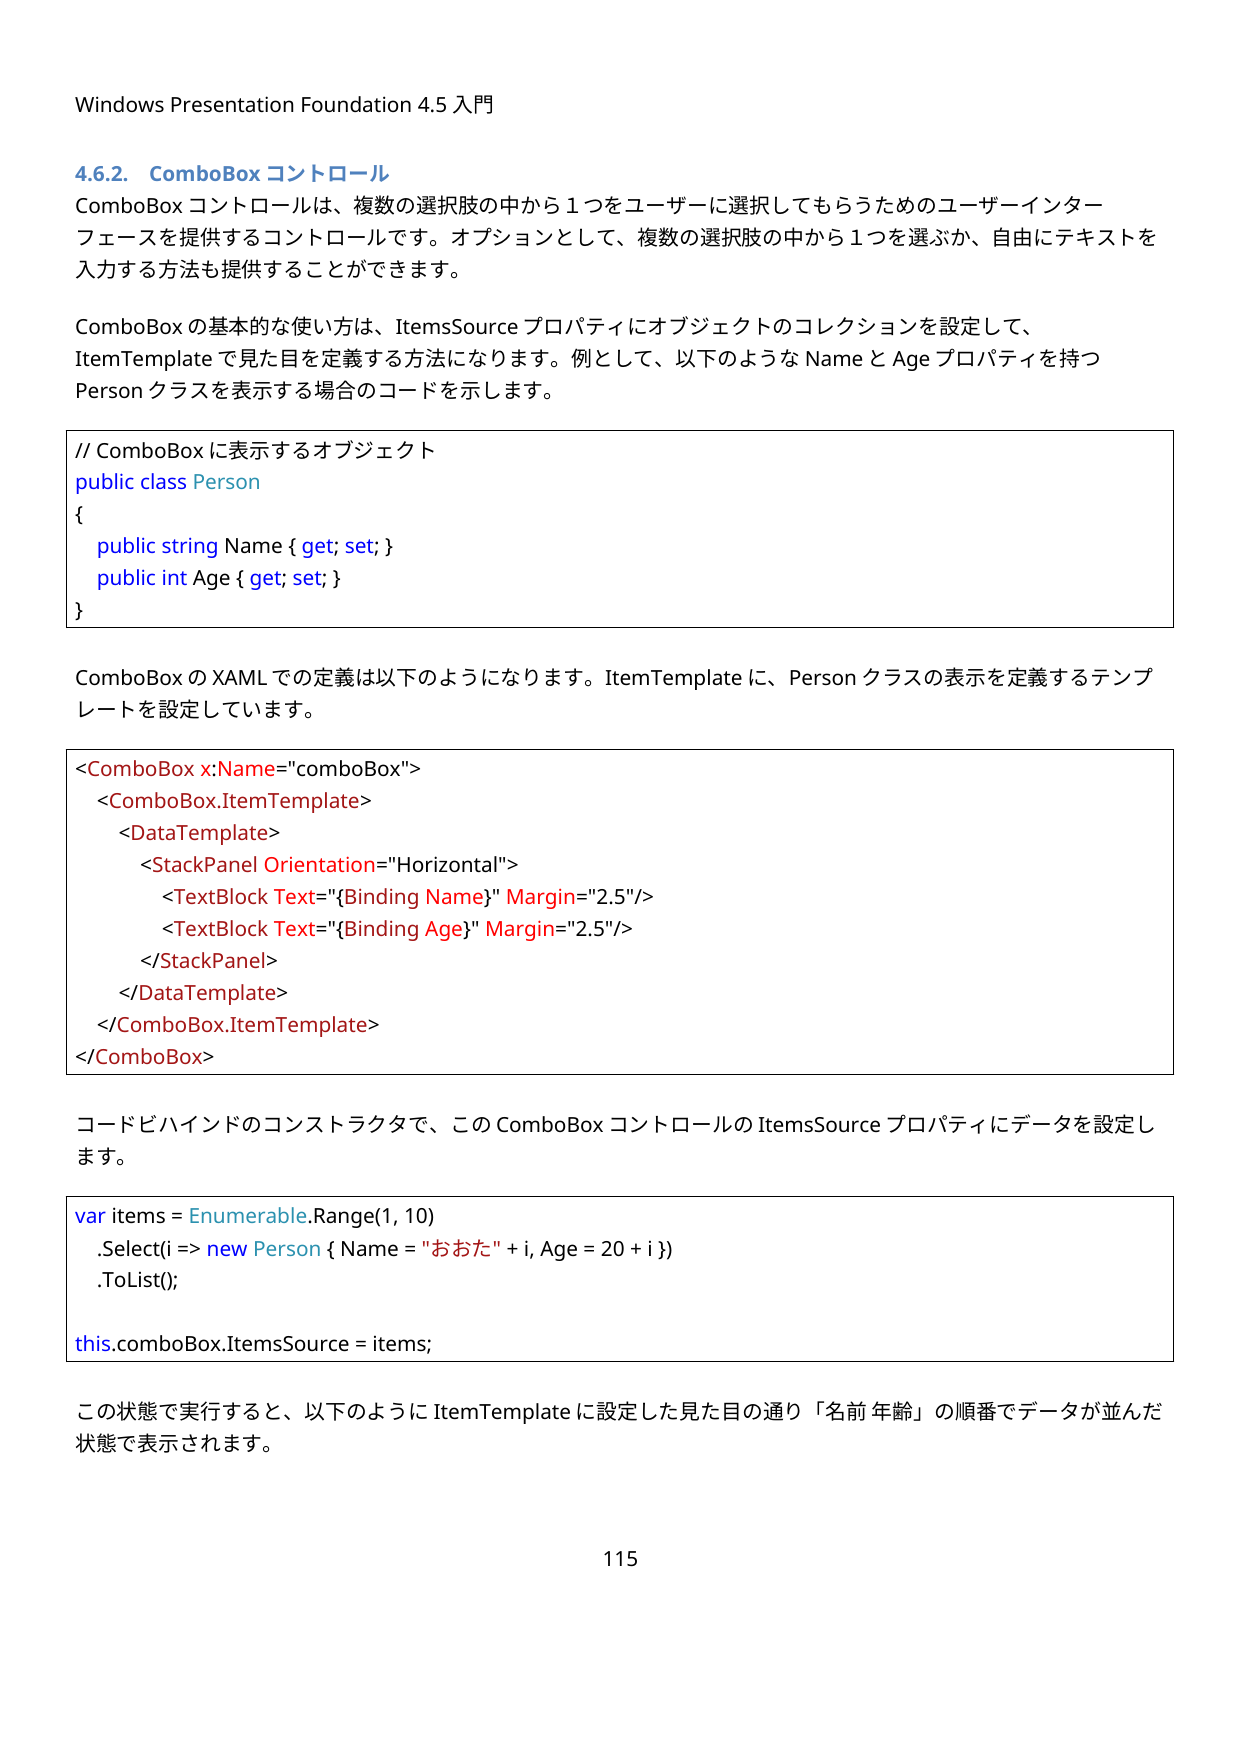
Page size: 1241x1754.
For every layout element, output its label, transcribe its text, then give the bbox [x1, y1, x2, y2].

text var items = Enumerable.Range(1, 10) [67, 1197, 1173, 1231]
text public string Name { get; set; } [75, 529, 1165, 561]
text <ComboBox.ItemTemplate> [75, 784, 1165, 816]
text .ToList(); [75, 1263, 1165, 1295]
text // ComboBoxに表示するオブジェクト [67, 431, 1173, 465]
text <StackPanel Orientation="Horizontal"> [75, 848, 1165, 880]
text この状態で実行すると、以下のようにItemTemplateに設定した見た目の通り「名前 年齢」の順番でデータが並んだ状態で表示されます。 [75, 1394, 1165, 1458]
text { [75, 497, 1165, 529]
text <TextBlock Text="{Binding Name}" Margin="2.5"/> [75, 880, 1165, 912]
text public int Age { get; set; } [75, 561, 1165, 590]
text </ComboBox.ItemTemplate> [75, 1008, 1165, 1037]
subtitle ComboBoxコントロール [75, 156, 1165, 188]
text コードビハインドのコンストラクタで、このComboBoxコントロールのItemsSourceプロパティにデータを設定します。 [75, 1107, 1165, 1171]
text </ComboBox> [67, 1037, 1173, 1074]
text ComboBoxのXAMLでの定義は以下のようになります。ItemTemplateに、Personクラスの表示を定義するテンプレートを設定しています。 [75, 660, 1165, 724]
text .Select(i => new Person { Name = "おおた" + i, Age = 20 + i }) [75, 1231, 1165, 1263]
text } [67, 590, 1173, 627]
text ComboBoxの基本的な使い方は、ItemsSourceプロパティにオブジェクトのコレクションを設定して、ItemTemplateで見た目を定義する方法になります。例として、以下のようなNameとAgeプロパティを持つPersonクラスを表示する場合のコードを示します。 [75, 309, 1165, 405]
text <DataTemplate> [75, 816, 1165, 848]
text this.comboBox.ItemsSource = items; [67, 1324, 1173, 1361]
text <TextBlock Text="{Binding Age}" Margin="2.5"/> [75, 912, 1165, 944]
text </StackPanel> [75, 944, 1165, 976]
text </DataTemplate> [75, 976, 1165, 1008]
text <ComboBox x:Name="comboBox"> [67, 750, 1173, 784]
text ComboBoxコントロールは、複数の選択肢の中から１つをユーザーに選択してもらうためのユーザーインターフェースを提供するコントロールです。オプションとして、複数の選択肢の中から１つを選ぶか、自由にテキストを入力する方法も提供することができます。 [75, 188, 1165, 284]
text public class Person [75, 465, 1165, 497]
